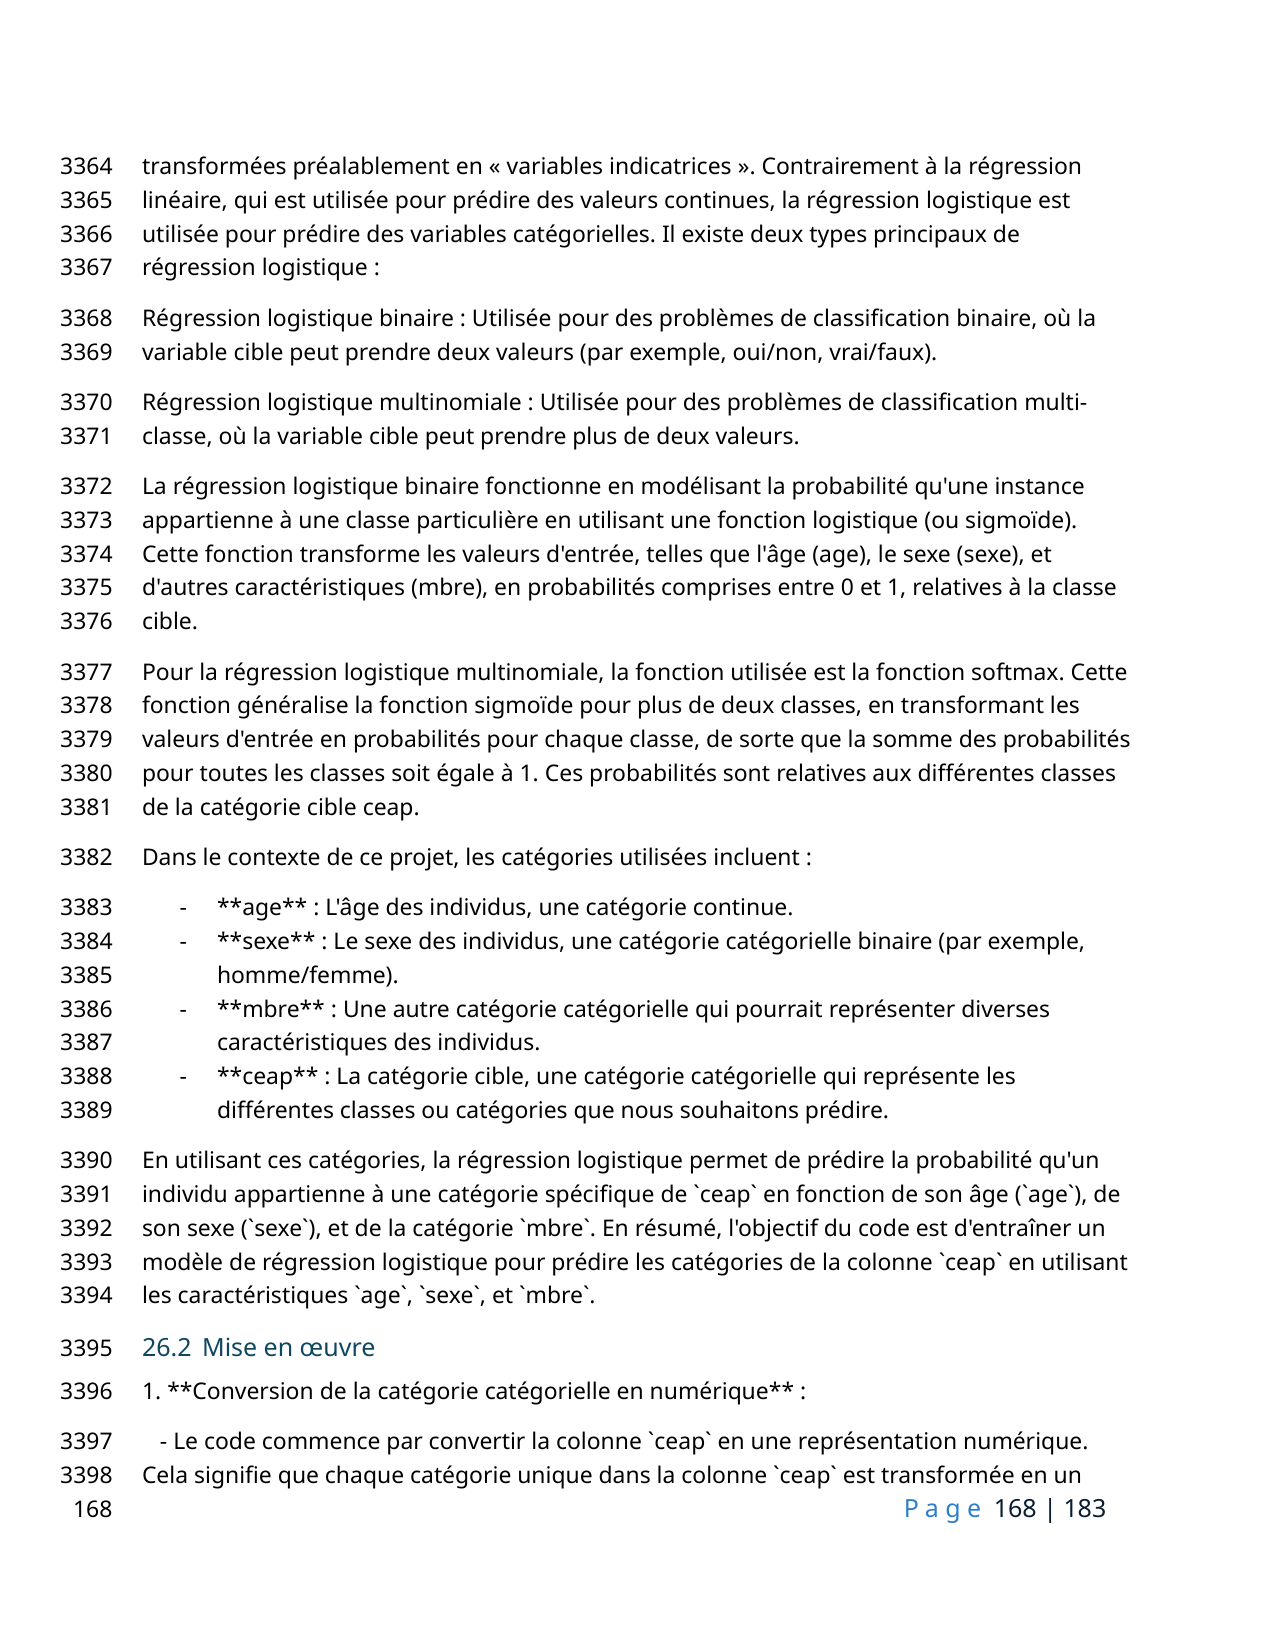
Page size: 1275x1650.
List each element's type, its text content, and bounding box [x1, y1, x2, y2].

text Régression logistique multinomiale : Utilisée pour des problèmes de classification multi-classe, où la variable cible peut prendre plus de deux valeurs. [142, 386, 1133, 451]
text La régression logistique binaire fonctionne en modélisant la probabilité qu'une instance appartienne à une classe particulière en utilisant une fonction logistique (ou sigmoïde). Cette fonction transforme les valeurs d'entrée, telles que l'âge (age), le sexe (sexe), et d'autres caractéristiques (mbre), en probabilités comprises entre 0 et 1, relatives à la classe cible. [142, 470, 1133, 636]
text Pour la régression logistique multinomiale, la fonction utilisée est la fonction softmax. Cette fonction généralise la fonction sigmoïde pour plus de deux classes, en transformant les valeurs d'entrée en probabilités pour chaque classe, de sorte que la somme des probabilités pour toutes les classes soit égale à 1. Ces probabilités sont relatives aux différentes classes de la catégorie cible ceap. [142, 655, 1133, 822]
list **sexe** : Le sexe des individus, une catégorie catégorielle binaire (par exemple, homme/femme). [179, 925, 1133, 990]
list **ceap** : La catégorie cible, une catégorie catégorielle qui représente les différentes classes ou catégories que nous souhaitons prédire. [179, 1060, 1133, 1125]
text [142, 1425, 1133, 1490]
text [142, 150, 1133, 282]
list **mbre** : Une autre catégorie catégorielle qui pourrait représenter diverses caractéristiques des individus. [179, 992, 1133, 1057]
list **age** : L'âge des individus, une catégorie continue. [179, 891, 1133, 922]
text Dans le contexte de ce projet, les catégories utilisées incluent : [142, 841, 1133, 872]
text Régression logistique binaire : Utilisée pour des problèmes de classification binaire, où la variable cible peut prendre deux valeurs (par exemple, oui/non, vrai/faux). [142, 302, 1133, 367]
text En utilisant ces catégories, la régression logistique permet de prédire la probabilité qu'un individu appartienne à une catégorie spécifique de `ceap` en fonction de son âge (`age`), de son sexe (`sexe`), et de la catégorie `mbre`. En résumé, l'objectif du code est d'entraîner un modèle de régression logistique pour prédire les catégories de la colonne `ceap` en utilisant les caractéristiques `age`, `sexe`, et `mbre`. [142, 1144, 1133, 1310]
subtitle Mise en œuvre [142, 1329, 1133, 1364]
text 1. **Conversion de la catégorie catégorielle en numérique** : [142, 1375, 1133, 1406]
